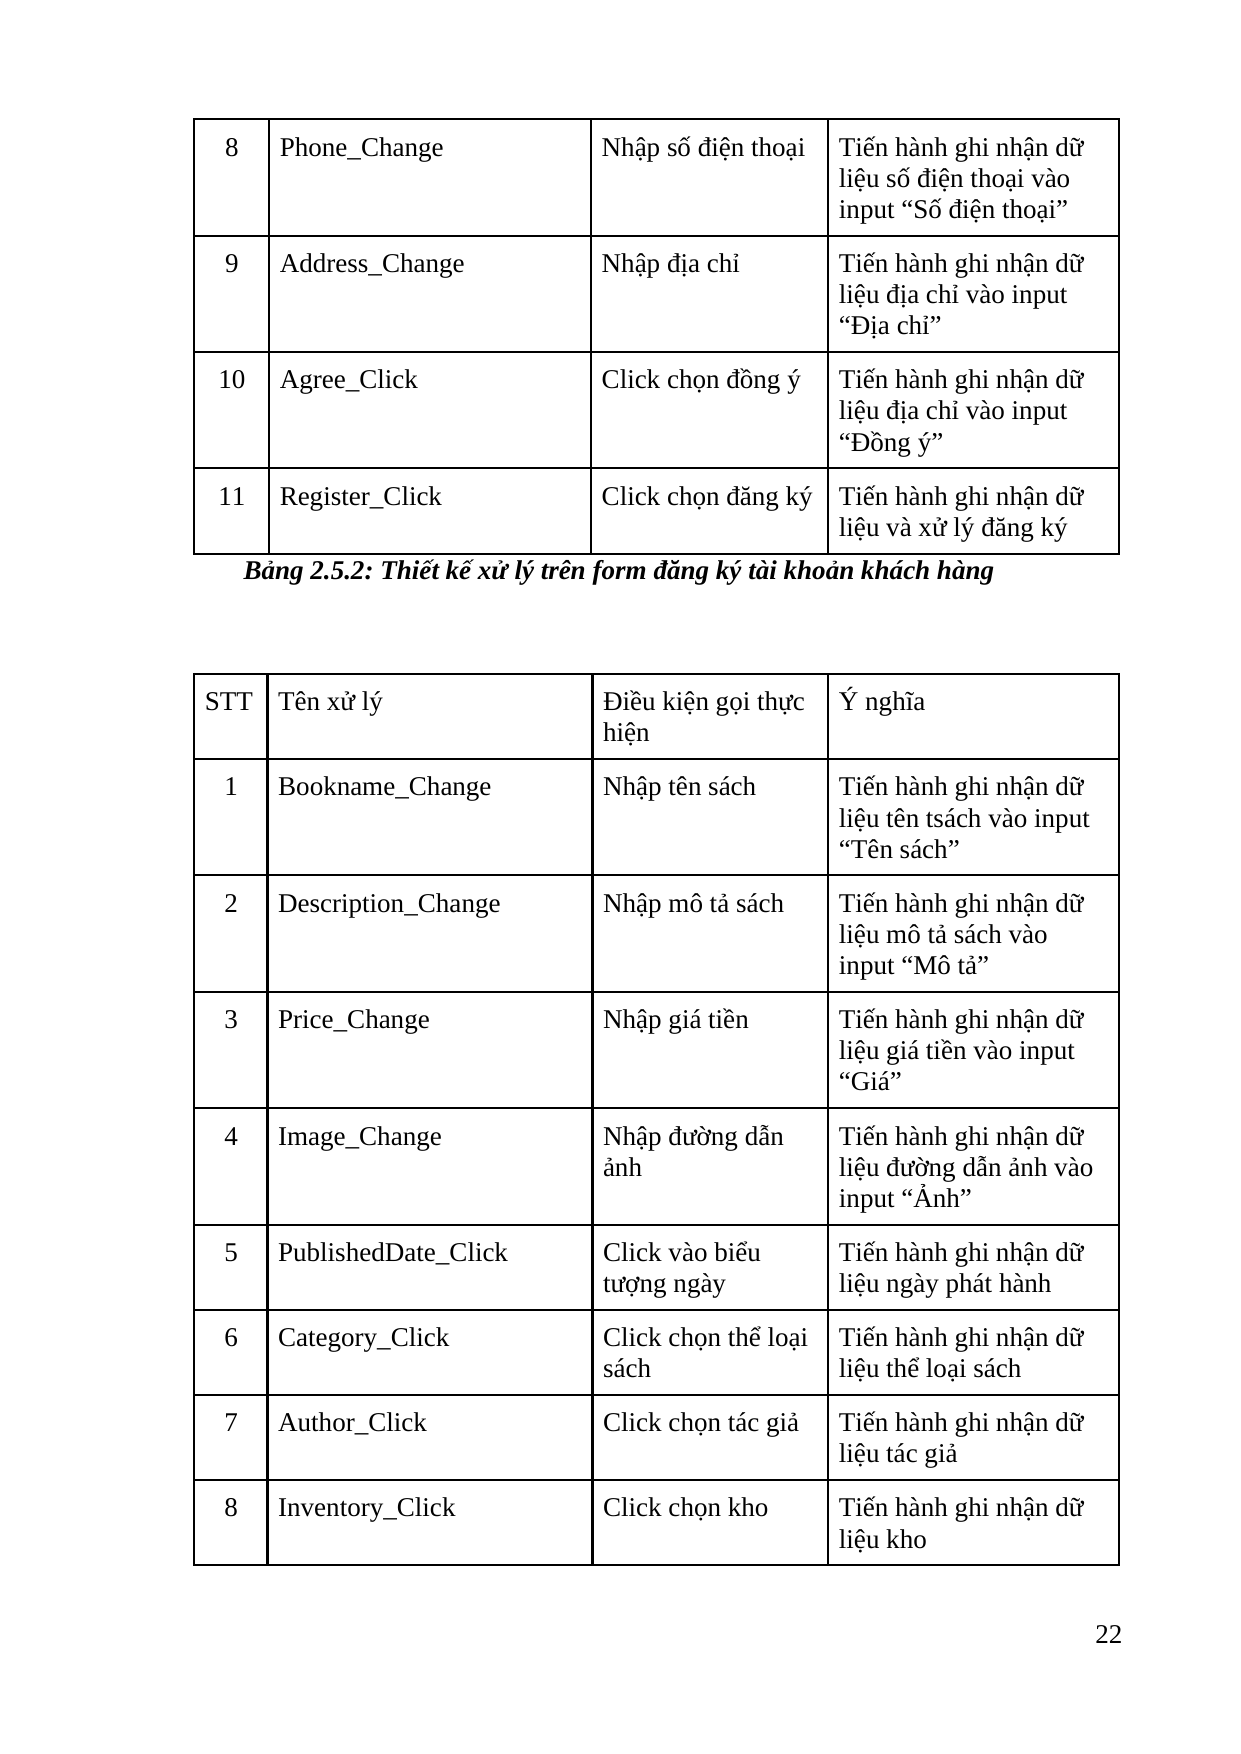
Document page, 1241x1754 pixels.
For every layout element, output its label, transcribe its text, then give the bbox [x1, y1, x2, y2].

table_header Điều kiện gọi thực hiện [594, 675, 827, 758]
table_cell Click chọn thể loại sách [594, 1311, 827, 1394]
table_cell Tiến hành ghi nhận dữ liệu mô tả sách vào input “Mô tả” [829, 876, 1118, 991]
table_cell Click vào biểu tượng ngày [594, 1226, 827, 1309]
table_cell Click chọn đăng ký [592, 469, 827, 552]
table_cell Address_Change [270, 237, 590, 351]
table_header STT [195, 675, 266, 758]
table_cell 2 [195, 876, 266, 991]
table_cell 5 [195, 1226, 266, 1309]
table_cell Tiến hành ghi nhận dữ liệu đường dẫn ảnh vào input “Ảnh” [829, 1109, 1118, 1223]
table_cell Tiến hành ghi nhận dữ liệu kho [829, 1481, 1118, 1564]
table_cell 11 [195, 469, 268, 552]
table_cell 3 [195, 993, 266, 1107]
table_cell Tiến hành ghi nhận dữ liệu tên tsách vào input “Tên sách” [829, 760, 1118, 874]
table_header Tên xử lý [269, 675, 591, 758]
table_cell Tiến hành ghi nhận dữ liệu số điện thoại vào input “Số điện thoại” [829, 120, 1118, 234]
table_cell Tiến hành ghi nhận dữ liệu địa chỉ vào input “Địa chỉ” [829, 237, 1118, 351]
table_cell Description_Change [269, 876, 591, 991]
table_cell 9 [195, 237, 268, 351]
table_cell Nhập giá tiền [594, 993, 827, 1107]
table_cell Tiến hành ghi nhận dữ liệu tác giả [829, 1396, 1118, 1479]
table_cell Price_Change [269, 993, 591, 1107]
table_cell Tiến hành ghi nhận dữ liệu và xử lý đăng ký [829, 469, 1118, 552]
table_cell 6 [195, 1311, 266, 1394]
table_cell Agree_Click [270, 353, 590, 467]
table_cell 10 [195, 353, 268, 467]
table_cell Category_Click [269, 1311, 591, 1394]
table_header Ý nghĩa [829, 675, 1118, 758]
table_cell 1 [195, 760, 266, 874]
table_cell 8 [195, 120, 268, 234]
table_cell Click chọn tác giả [594, 1396, 827, 1479]
table_cell Nhập số điện thoại [592, 120, 827, 234]
table_cell Nhập tên sách [594, 760, 827, 874]
table_cell Click chọn đồng ý [592, 353, 827, 467]
table_cell Inventory_Click [269, 1481, 591, 1564]
table_cell Tiến hành ghi nhận dữ liệu ngày phát hành [829, 1226, 1118, 1309]
table_cell Tiến hành ghi nhận dữ liệu địa chỉ vào input “Đồng ý” [829, 353, 1118, 467]
table_cell Click chọn kho [594, 1481, 827, 1564]
table_cell PublishedDate_Click [269, 1226, 591, 1309]
table_cell 8 [195, 1481, 266, 1564]
table_cell Register_Click [270, 469, 590, 552]
table_cell Image_Change [269, 1109, 591, 1223]
table_cell Author_Click [269, 1396, 591, 1479]
table_cell Tiến hành ghi nhận dữ liệu thể loại sách [829, 1311, 1118, 1394]
text Bảng 2.5.2: Thiết kế xử lý trên form đăng ký tài khoản khách hàng [118, 554, 1122, 586]
table_cell 4 [195, 1109, 266, 1223]
table_cell Nhập địa chỉ [592, 237, 827, 351]
table_cell Bookname_Change [269, 760, 591, 874]
table_cell Phone_Change [270, 120, 590, 234]
table_cell Nhập đường dẫn ảnh [594, 1109, 827, 1223]
table_cell Tiến hành ghi nhận dữ liệu giá tiền vào input “Giá” [829, 993, 1118, 1107]
table_cell Nhập mô tả sách [594, 876, 827, 991]
table_cell 7 [195, 1396, 266, 1479]
